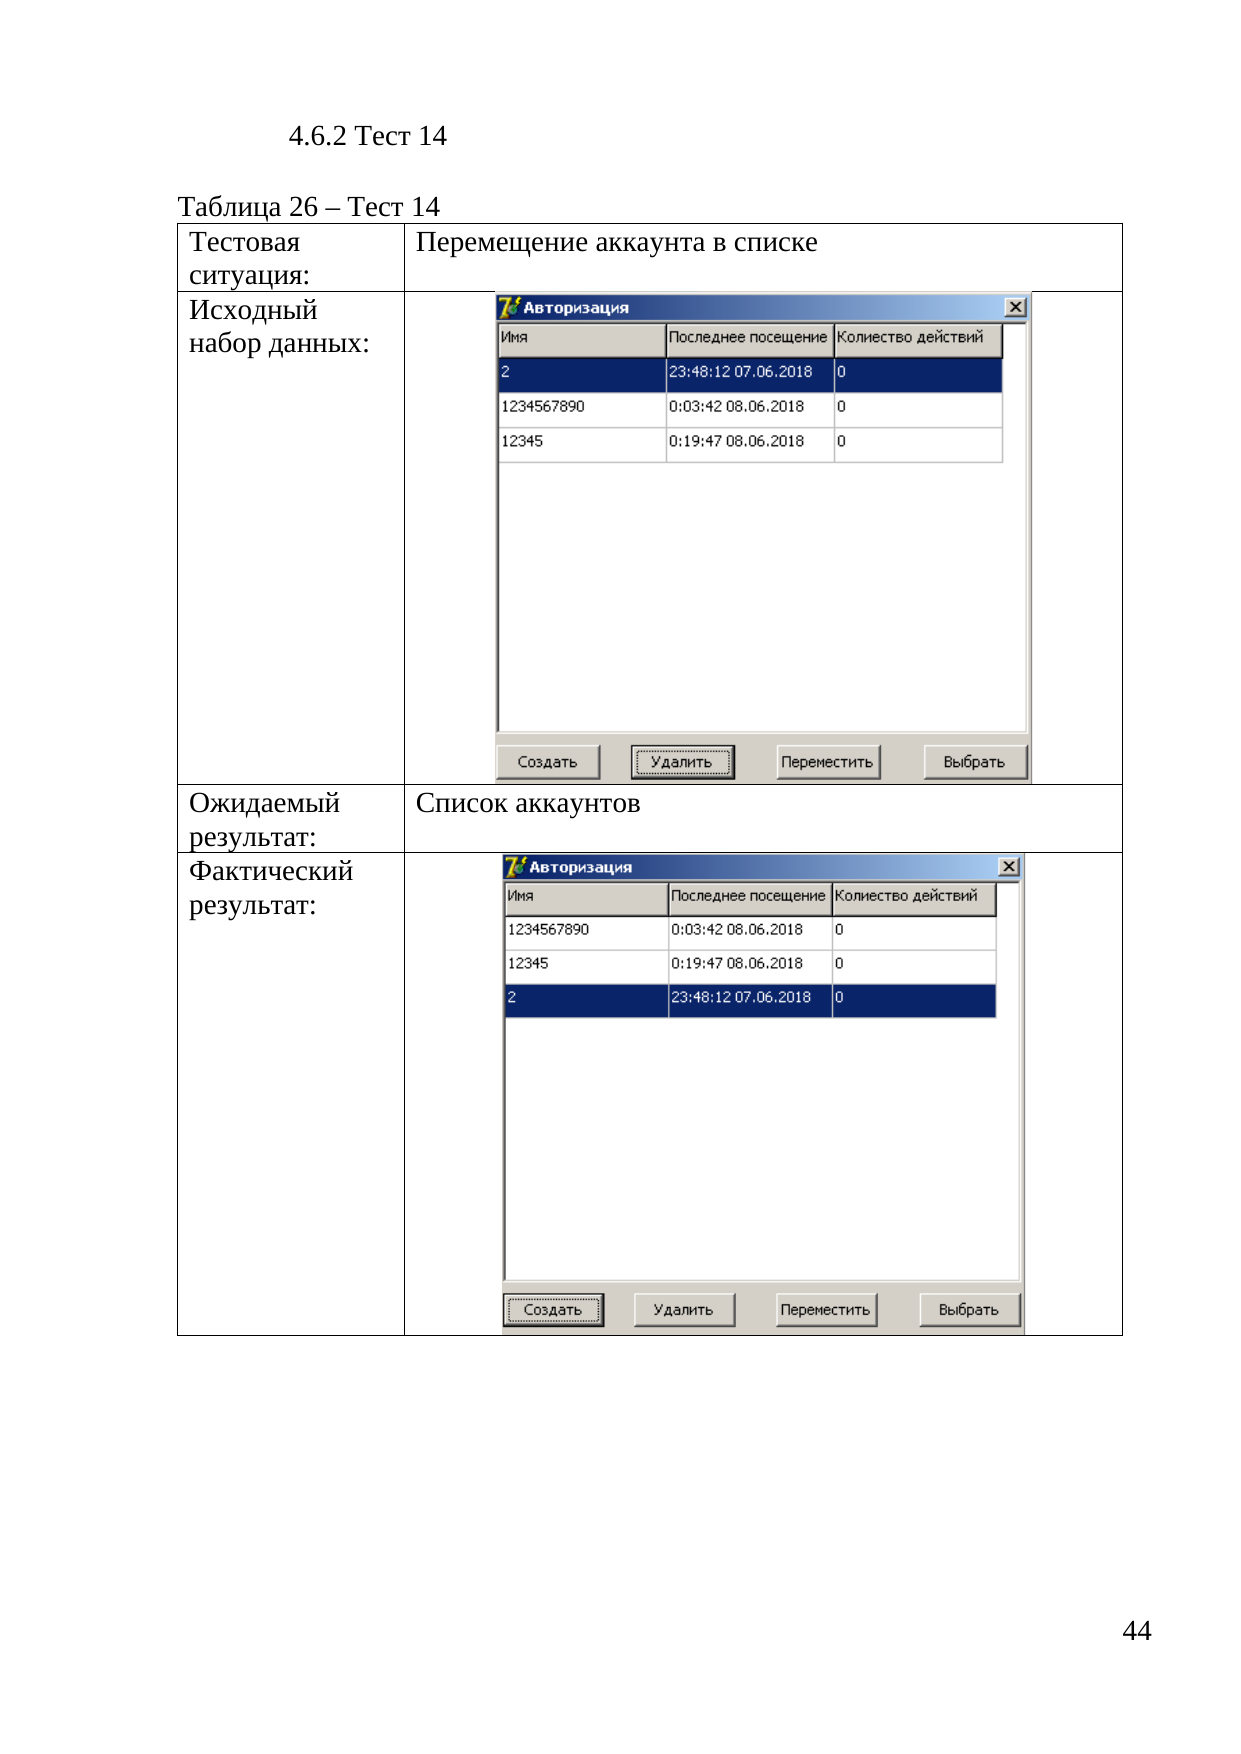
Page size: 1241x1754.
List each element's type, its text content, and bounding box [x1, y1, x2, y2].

table_cell Ожидаемый результат: [178, 785, 404, 852]
table_cell [405, 853, 501, 1334]
table_cell [1026, 853, 1122, 1334]
text Таблица 26 – Тест 14 [177, 189, 1152, 223]
table_cell [1033, 292, 1122, 784]
table_header Перемещение аккаунта в списке [405, 224, 1122, 291]
subtitle 4.6.2 Тест 14 [288, 118, 1152, 152]
table_cell Исходный набор данных: [178, 292, 404, 784]
table_cell Список аккаунтов [405, 785, 1122, 852]
picture [501, 853, 1026, 1335]
picture [495, 291, 1033, 784]
table_cell Фактический результат: [178, 853, 404, 1334]
table_cell [405, 292, 495, 784]
table_header Тестовая ситуация: [178, 224, 404, 291]
